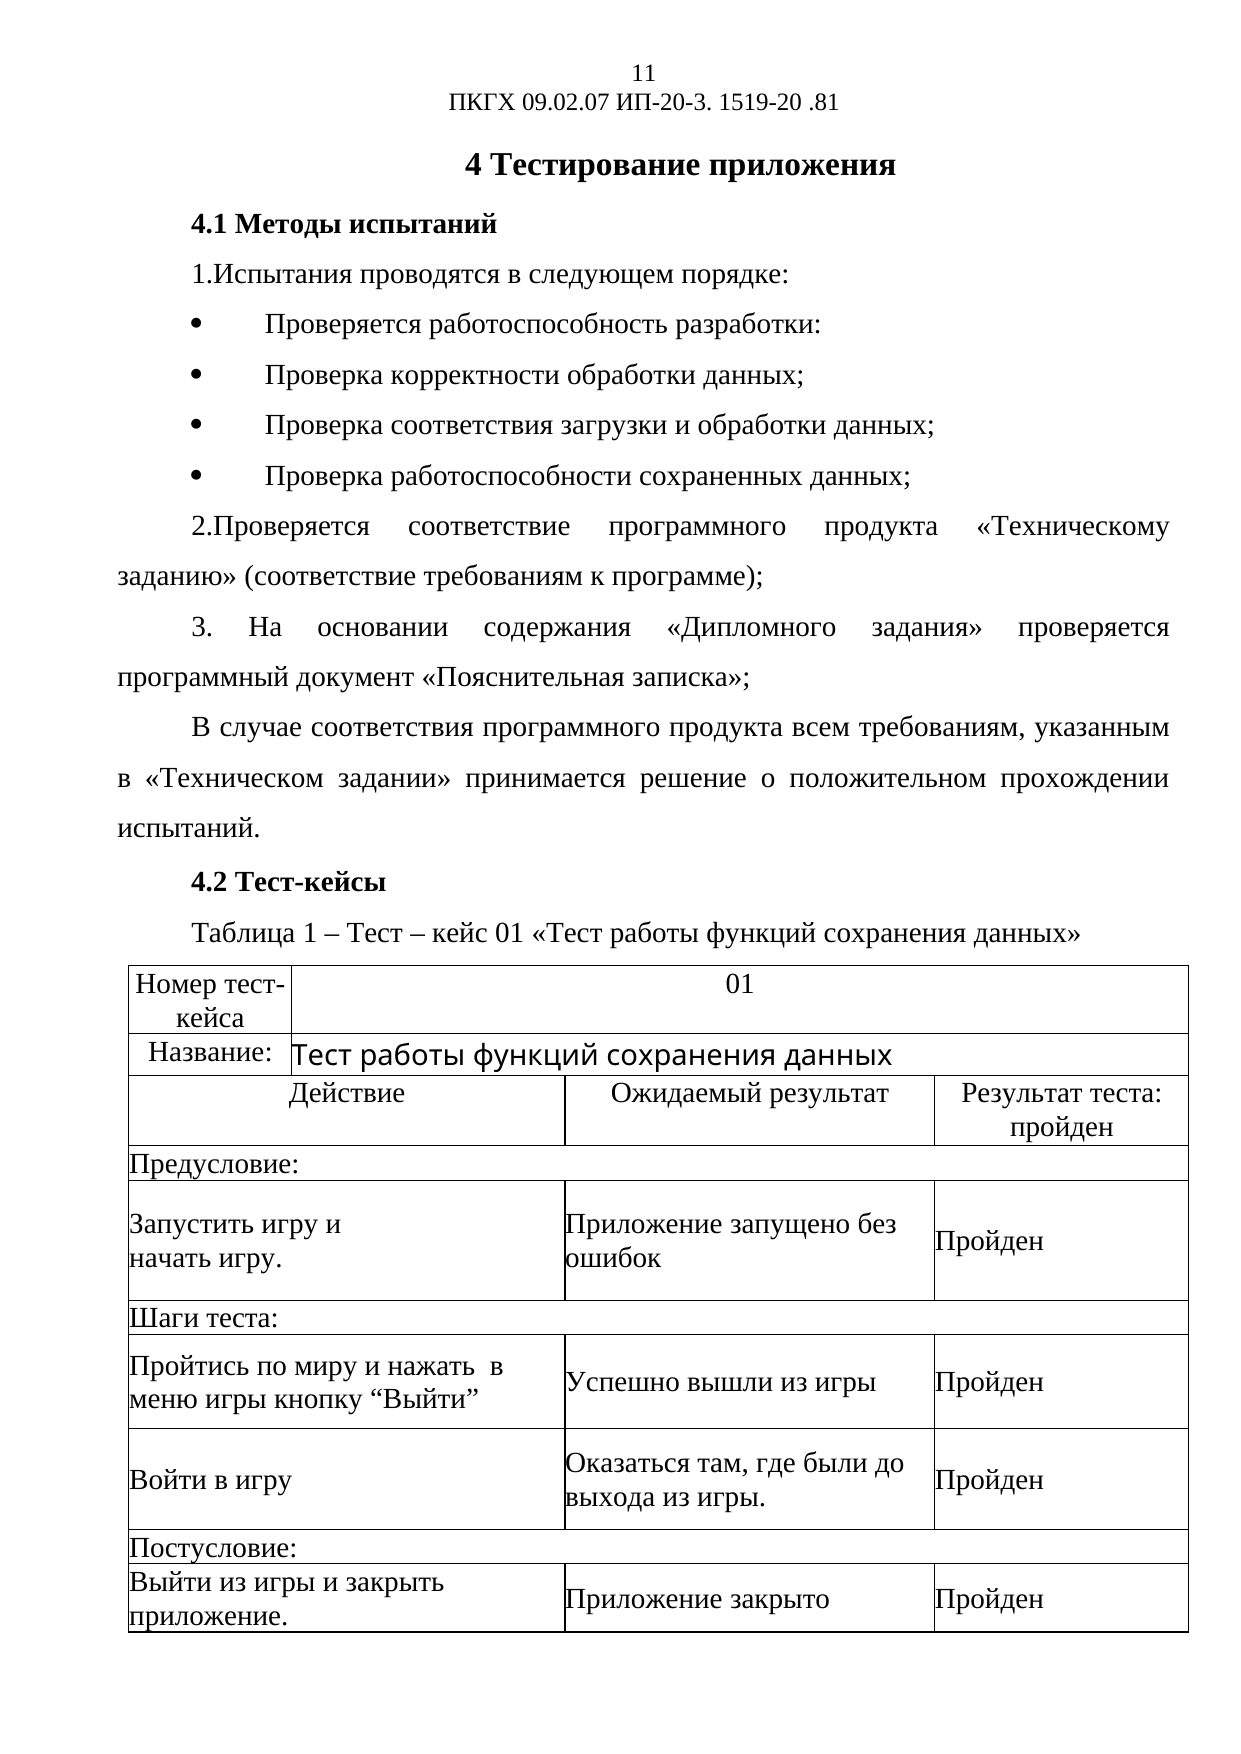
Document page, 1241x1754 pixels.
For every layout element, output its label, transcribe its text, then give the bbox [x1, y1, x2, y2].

table_cell Ожидаемый результат [566, 1076, 934, 1145]
table_cell Тест работы функций сохранения данных [292, 1034, 1188, 1074]
table_cell Приложение запущено без ошибок [566, 1181, 934, 1299]
table_cell Пройден [935, 1181, 1188, 1299]
table_cell Пройден [935, 1335, 1188, 1428]
table_cell Оказаться там, где были до выхода из игры. [566, 1429, 934, 1529]
table_header 01 [292, 966, 1188, 1033]
table_cell Название: [129, 1034, 291, 1074]
subtitle 4 Тестирование приложения [117, 144, 1170, 183]
list Проверяется работоспособность разработки: [117, 307, 1170, 340]
table_cell Приложение закрыто [566, 1564, 934, 1631]
text 1.Испытания проводятся в следующем порядке: [117, 256, 1170, 290]
text 3. На основании содержания «Дипломного задания» проверяется программный документ «Пояснительная записка»; [117, 609, 1170, 693]
subtitle 4.1 Методы испытаний [117, 206, 1170, 239]
table_cell Пройтись по миру и нажать в меню игры кнопку “Выйти” [129, 1335, 564, 1428]
list Проверка корректности обработки данных; [117, 357, 1170, 391]
list Проверка соответствия загрузки и обработки данных; [117, 407, 1170, 441]
table_cell Результат теста: пройден [935, 1076, 1188, 1145]
list Проверка работоспособности сохраненных данных; [117, 458, 1170, 491]
text Таблица 1 – Тест – кейс 01 «Тест работы функций сохранения данных» [117, 915, 1170, 948]
text В случае соответствия программного продукта всем требованиям, указанным в «Техническом задании» принимается решение о положительном прохождении испытаний. [117, 709, 1170, 844]
table_cell Шаги теста: [129, 1301, 1188, 1334]
table_cell Пройден [935, 1564, 1188, 1631]
table_cell Войти в игру [129, 1429, 564, 1529]
table_cell Пройден [935, 1429, 1188, 1529]
table_cell Запустить игру и начать игру. [129, 1181, 564, 1299]
table_cell Действие [129, 1076, 564, 1145]
table_cell Успешно вышли из игры [566, 1335, 934, 1428]
table_cell Выйти из игры и закрыть приложение. [129, 1564, 564, 1631]
table_header Номер тест-кейса [129, 966, 291, 1033]
subtitle 4.2 Тест-кейсы [117, 864, 1170, 898]
table_cell Постусловие: [129, 1530, 1188, 1563]
text 2.Проверяется соответствие программного продукта «Техническому заданию» (соответствие требованиям к программе); [117, 508, 1170, 592]
table_cell Предусловие: [129, 1146, 1188, 1180]
